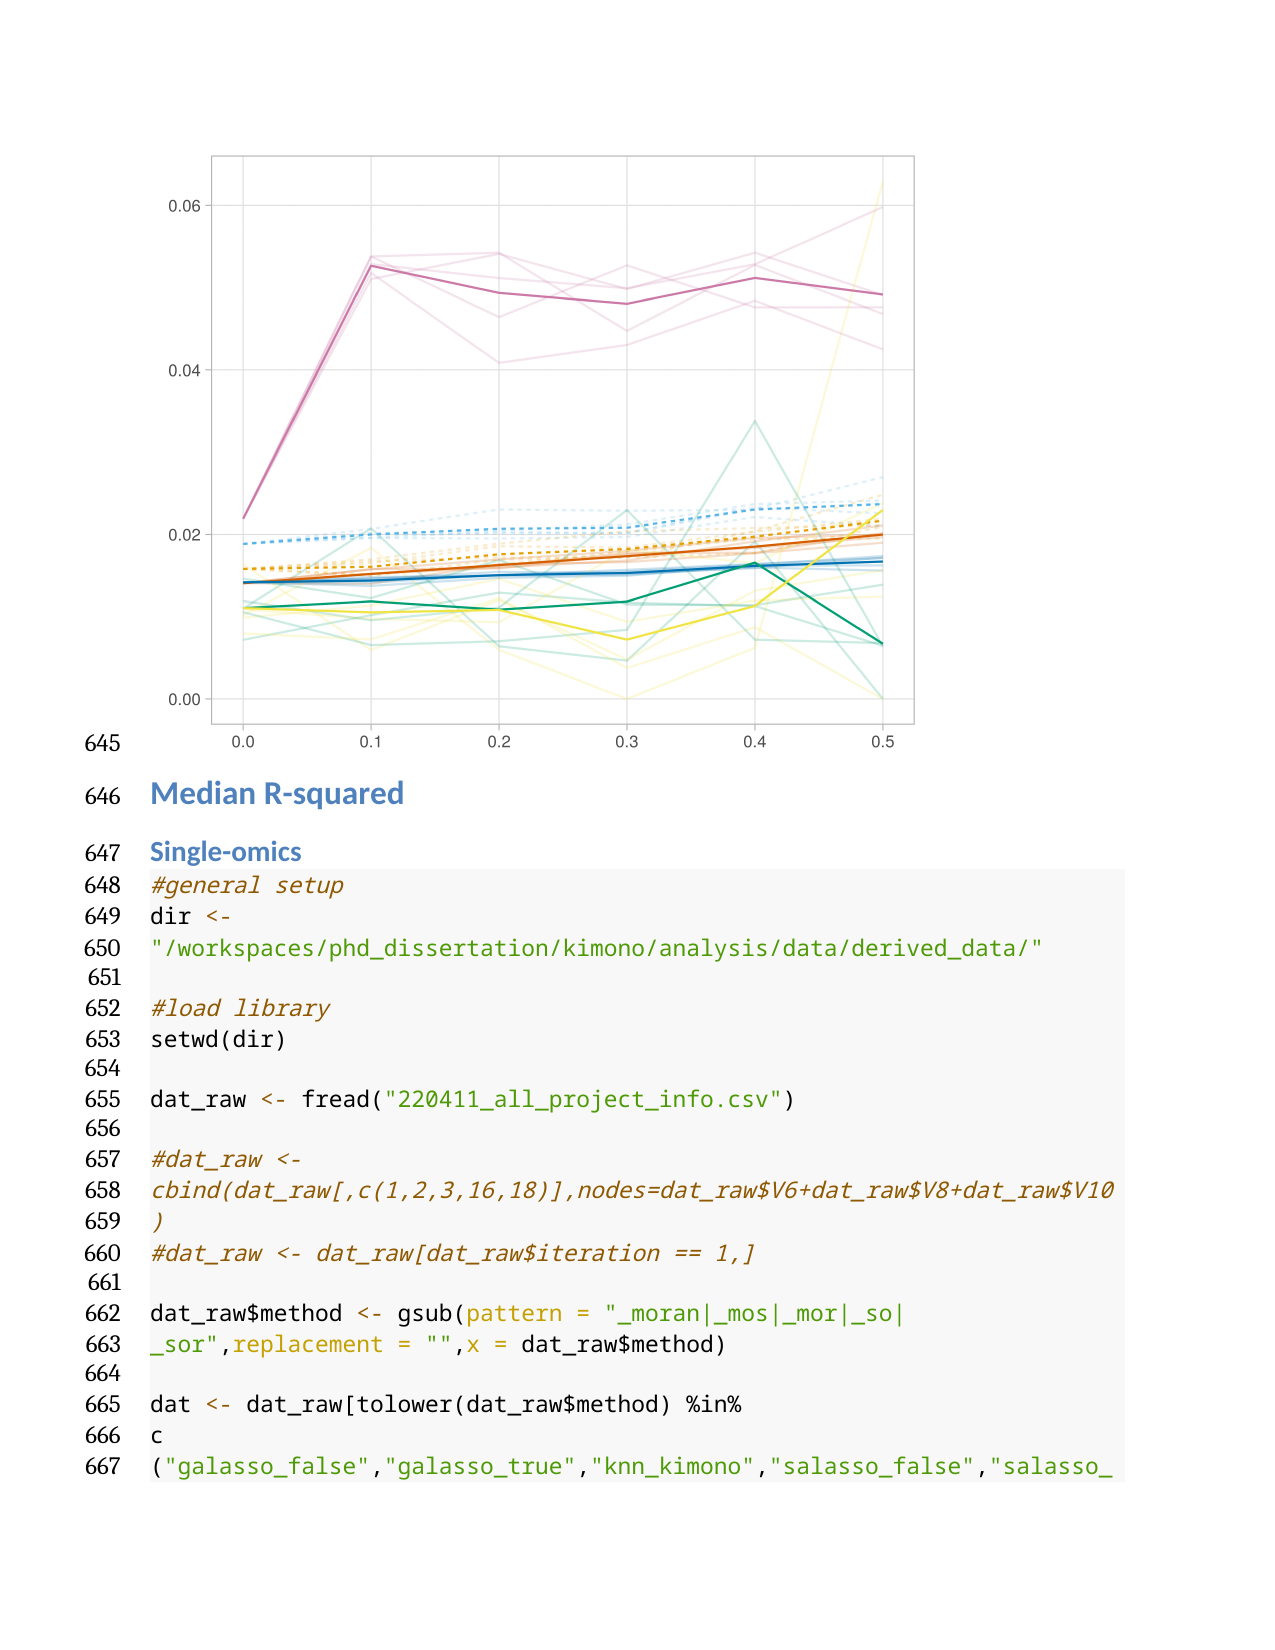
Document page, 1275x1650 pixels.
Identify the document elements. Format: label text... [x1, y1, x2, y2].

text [150, 869, 1125, 1482]
subtitle Single-omics [150, 833, 1125, 869]
subtitle Median R-squared [150, 772, 1125, 813]
picture [168, 150, 920, 751]
